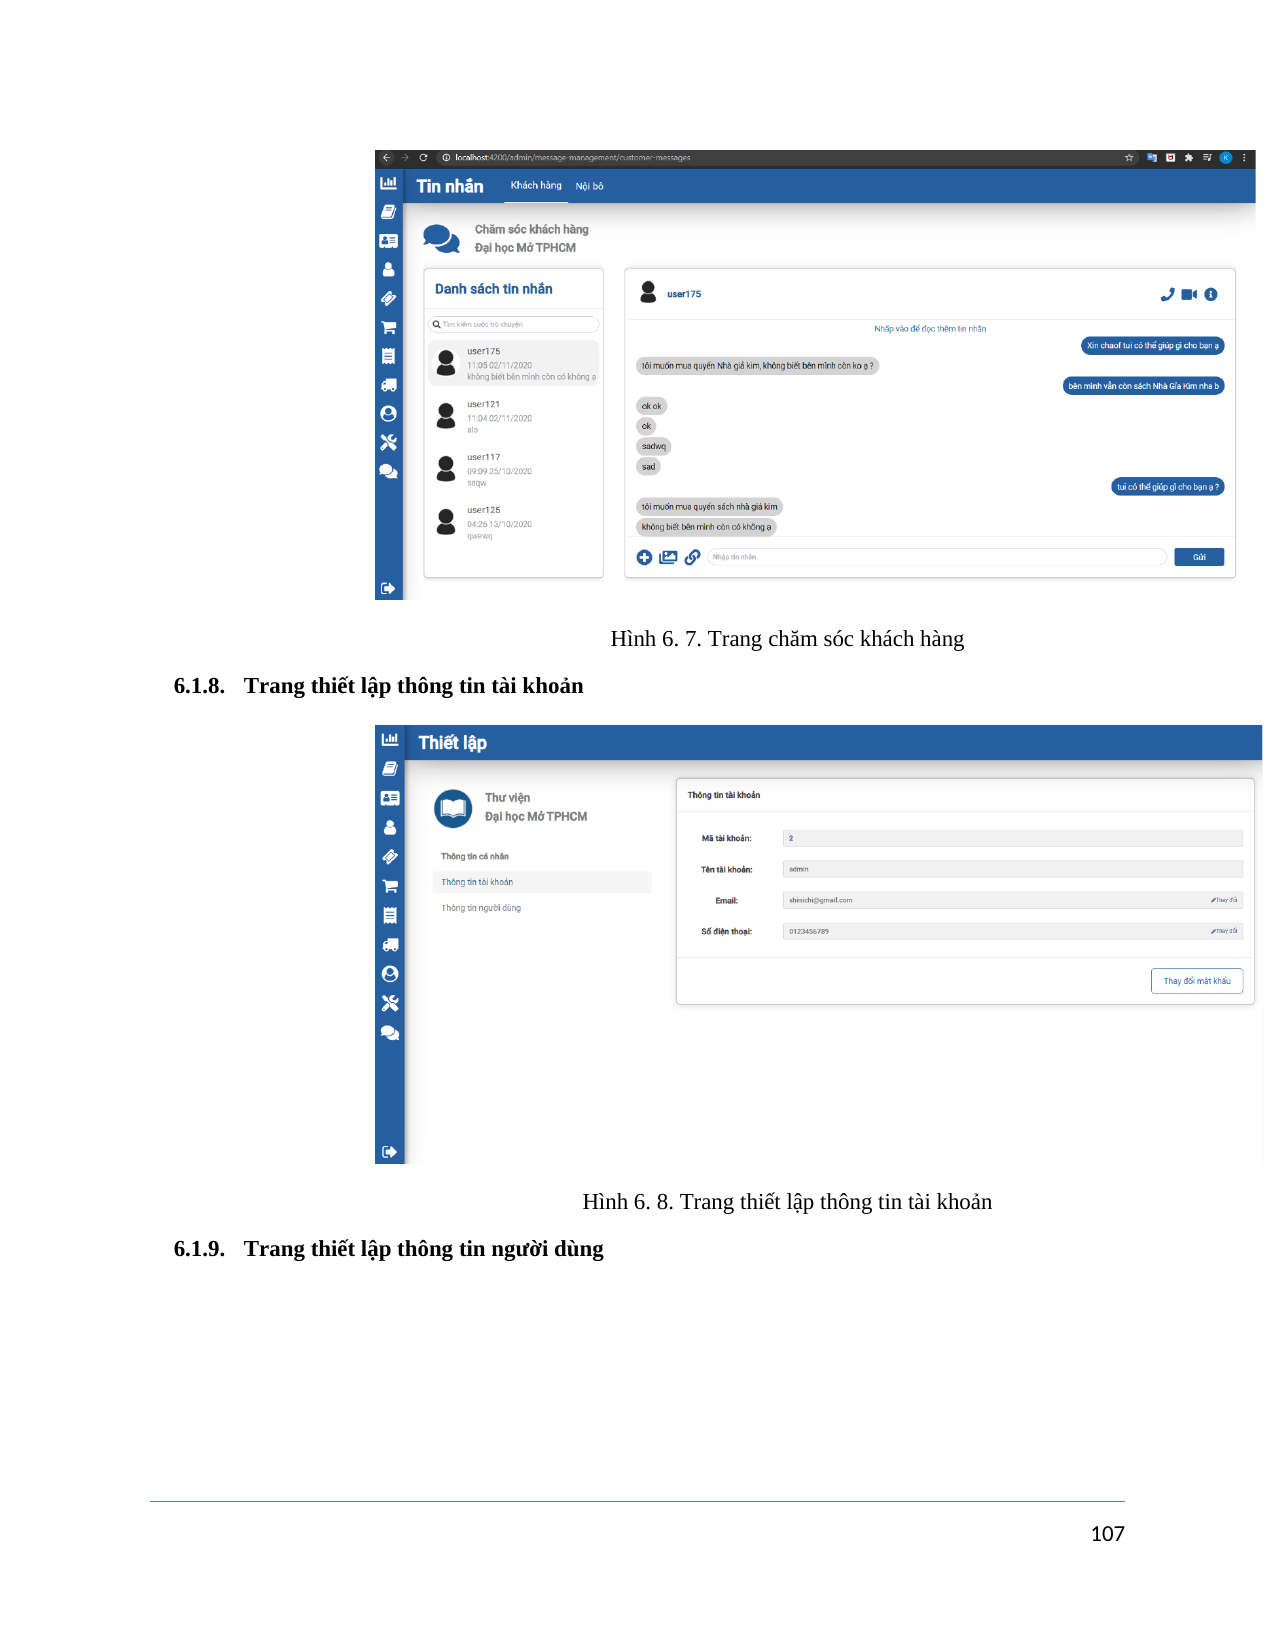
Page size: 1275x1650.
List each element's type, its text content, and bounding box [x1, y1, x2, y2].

list Trang thiết lập thông tin tài khoản [225, 672, 1125, 698]
picture [375, 725, 1263, 1164]
text Hình 6. 7. Trang chăm sóc khách hàng [375, 625, 1125, 651]
picture [375, 150, 1256, 600]
list Trang thiết lập thông tin người dùng [225, 1235, 1125, 1262]
text Hình 6. 8. Trang thiết lập thông tin tài khoản [375, 1188, 1125, 1214]
